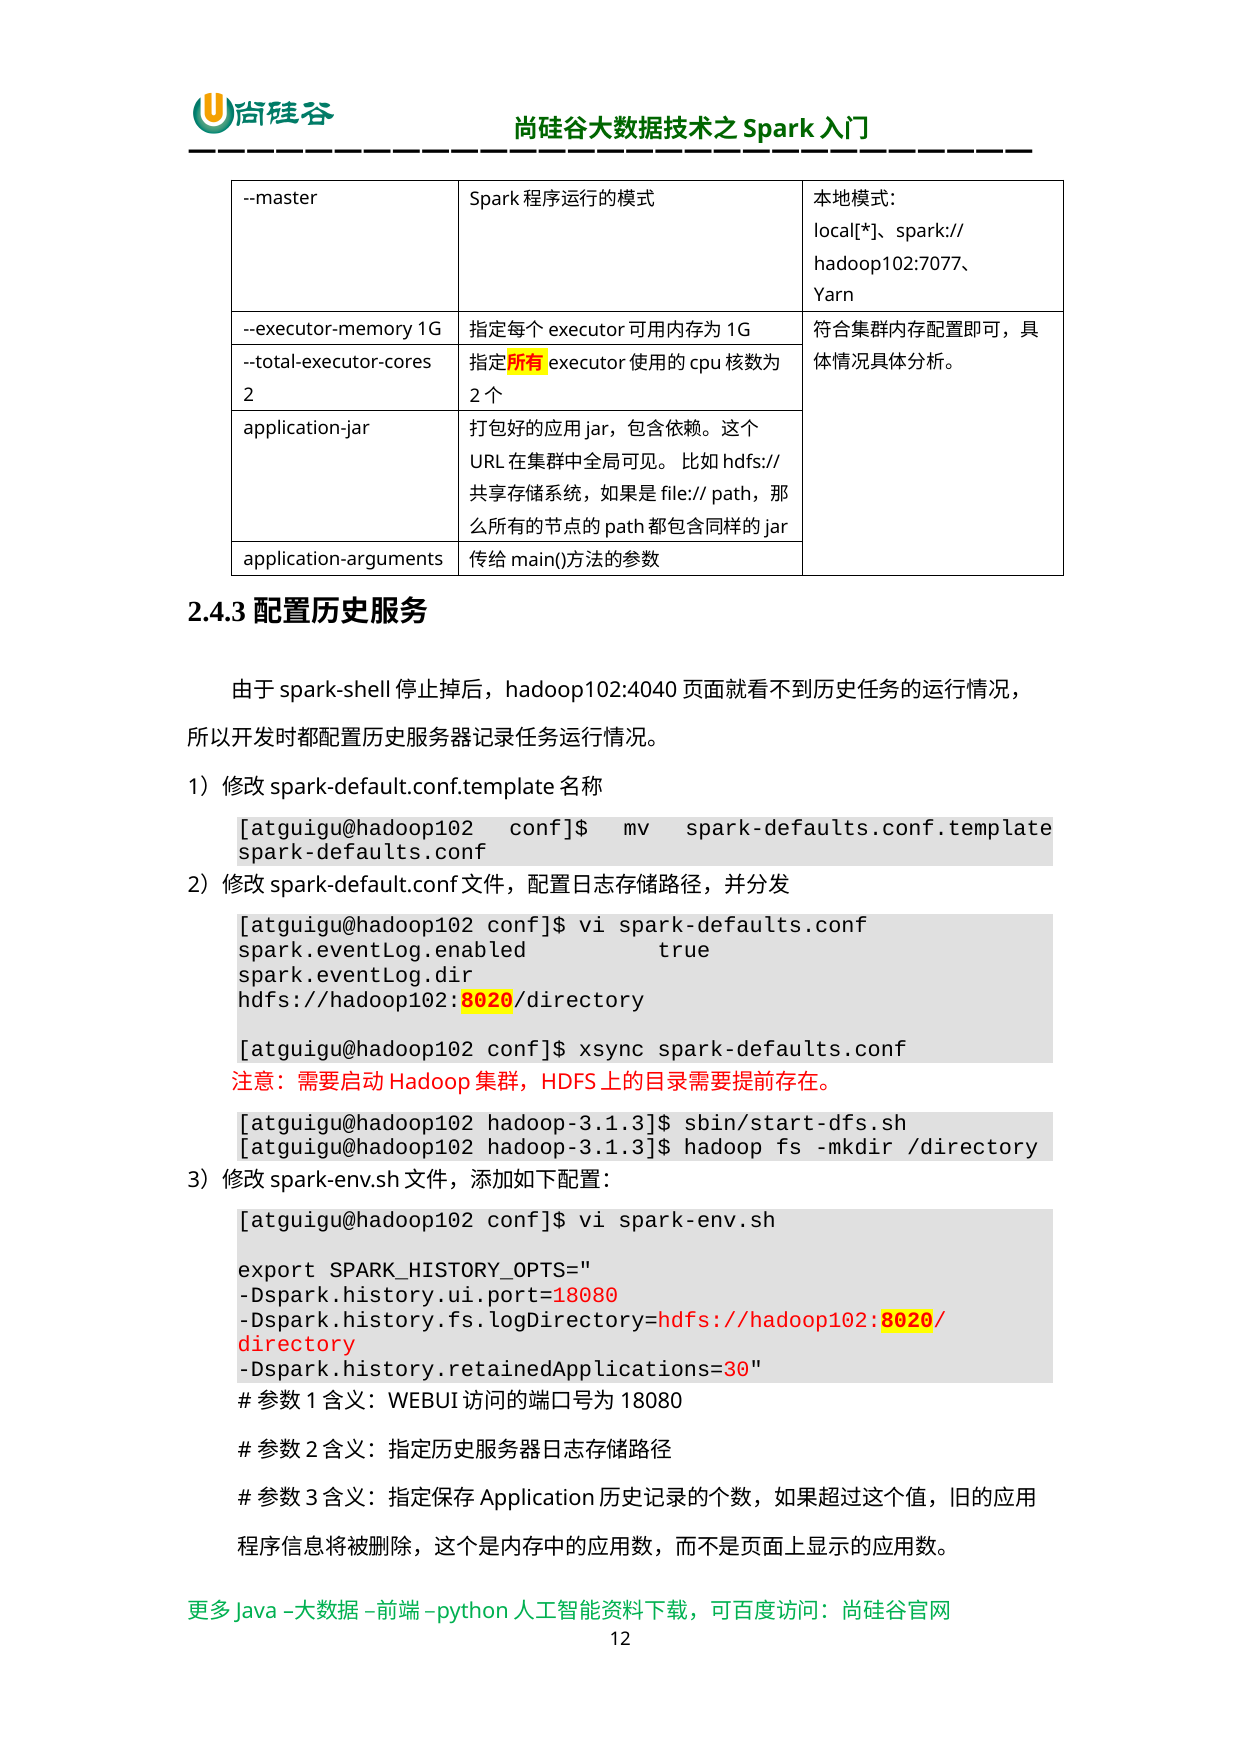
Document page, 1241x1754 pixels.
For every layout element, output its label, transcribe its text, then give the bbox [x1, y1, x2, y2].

table_cell --master [232, 181, 458, 311]
text [atguigu@hadoop102 conf]$ xsync spark-defaults.conf [237, 1038, 1053, 1063]
subtitle 2.4.3 配置历史服务 [187, 576, 1053, 641]
text 注意：需要启动Hadoop集群，HDFS上的目录需要提前存在。 [187, 1063, 1053, 1096]
text -Dspark.history.fs.logDirectory=hdfs://hadoop102:8020/directory [237, 1309, 1053, 1358]
text [atguigu@hadoop102 conf]$ vi spark-defaults.conf [237, 914, 1053, 939]
text spark.eventLog.enabled true [237, 939, 1053, 964]
table_cell application-jar [232, 411, 458, 541]
text 由于spark-shell停止掉后，hadoop102:4040页面就看不到历史任务的运行情况，所以开发时都配置历史服务器记录任务运行情况。 [187, 671, 1053, 752]
table_cell application-arguments [232, 542, 458, 575]
table_cell 指定所有executor使用的cpu核数为2个 [459, 345, 802, 410]
text spark.eventLog.dir hdfs://hadoop102:8020/directory [237, 964, 1053, 1014]
table_cell Spark程序运行的模式 [459, 181, 802, 311]
table_cell 打包好的应用jar，包含依赖。这个URL在集群中全局可见。 比如hdfs:// 共享存储系统，如果是file:// path，那么所有的节点的path都包含同样的jar [459, 411, 802, 541]
picture [187, 88, 338, 138]
table_cell 符合集群内存配置即可，具体情况具体分析。 [803, 312, 1063, 575]
text [atguigu@hadoop102 conf]$ vi spark-env.sh [237, 1209, 1053, 1234]
text 2）修改spark-default.conf文件，配置日志存储路径，并分发 [187, 866, 1053, 899]
table_cell --executor-memory 1G [232, 312, 458, 344]
text 1）修改spark-default.conf.template名称 [187, 768, 1053, 801]
table_cell 指定每个executor可用内存为1G [459, 312, 802, 344]
text 3）修改spark-env.sh文件，添加如下配置： [187, 1161, 1053, 1194]
table_cell --total-executor-cores 2 [232, 345, 458, 410]
text [atguigu@hadoop102 conf]$ mv spark-defaults.conf.template spark-defaults.conf [237, 817, 1053, 866]
text -Dspark.history.retainedApplications=30" [237, 1358, 1053, 1383]
text [atguigu@hadoop102 hadoop-3.1.3]$ hadoop fs -mkdir /directory [237, 1136, 1053, 1161]
text # 参数2含义：指定历史服务器日志存储路径 [237, 1431, 1053, 1464]
text # 参数3含义：指定保存Application历史记录的个数，如果超过这个值，旧的应用程序信息将被删除，这个是内存中的应用数，而不是页面上显示的应用数。 [237, 1480, 1053, 1561]
text # 参数1含义：WEBUI访问的端口号为18080 [237, 1383, 1053, 1416]
table_cell 传给main()方法的参数 [459, 542, 802, 575]
text export SPARK_HISTORY_OPTS=" [237, 1259, 1053, 1284]
text -Dspark.history.ui.port=18080 [237, 1284, 1053, 1309]
text [atguigu@hadoop102 hadoop-3.1.3]$ sbin/start-dfs.sh [237, 1112, 1053, 1136]
table_cell 本地模式：local[*]、spark://hadoop102:7077、 Yarn [803, 181, 1063, 311]
